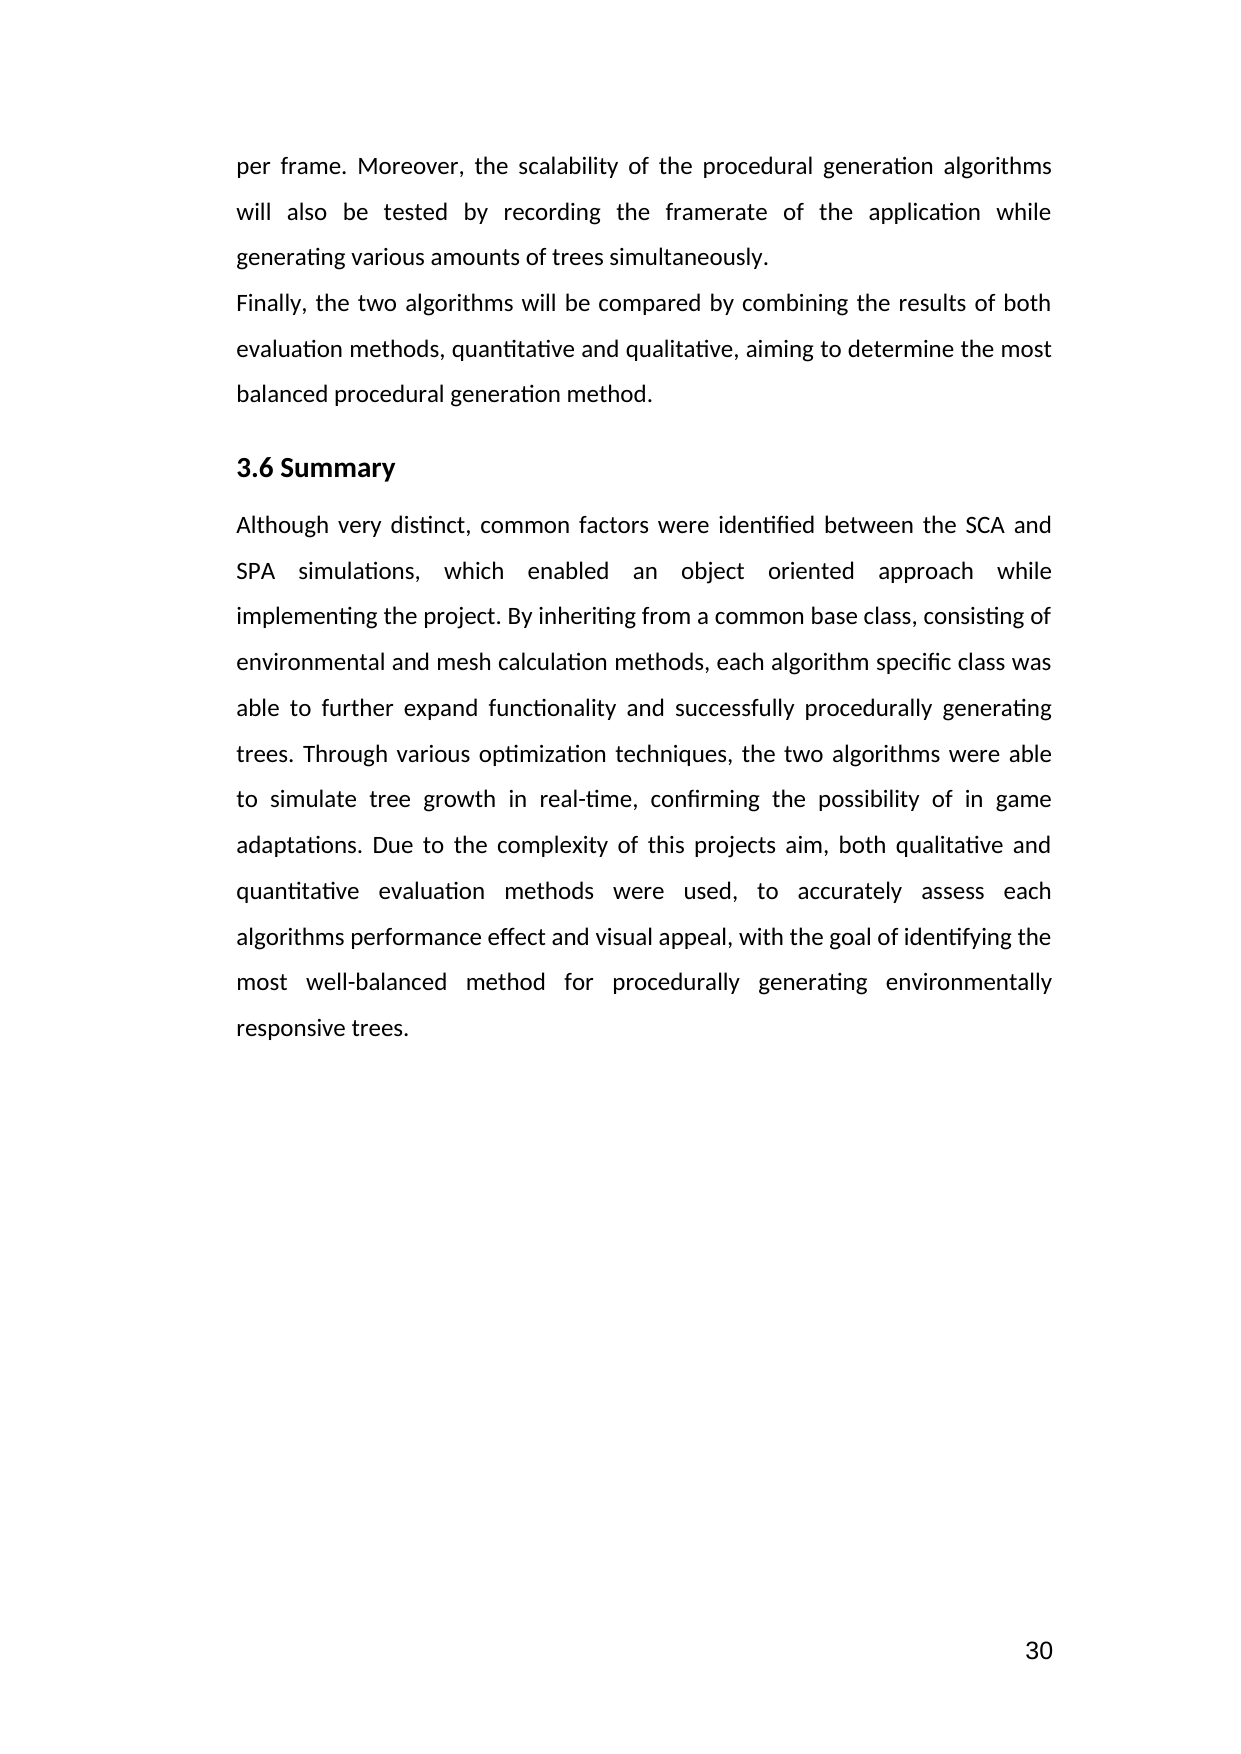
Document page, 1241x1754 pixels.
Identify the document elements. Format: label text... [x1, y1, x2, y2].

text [236, 150, 1053, 272]
subtitle 3.6 Summary [236, 449, 1053, 485]
text Finally, the two algorithms will be compared by combining the results of both evaluation methods, quantitative and qualitative, aiming to determine the most balanced procedural generation method. [236, 287, 1053, 409]
text Although very distinct, common factors were identified between the SCA and SPA simulations, which enabled an object oriented approach while implementing the project. By inheriting from a common base class, consisting of environmental and mesh calculation methods, each algorithm specific class was able to further expand functionality and successfully procedurally generating trees. Through various optimization techniques, the two algorithms were able to simulate tree growth in real-time, confirming the possibility of in game adaptations. Due to the complexity of this projects aim, both qualitative and quantitative evaluation methods were used, to accurately assess each algorithms performance effect and visual appeal, with the goal of identifying the most well-balanced method for procedurally generating environmentally responsive trees. [236, 509, 1053, 1043]
